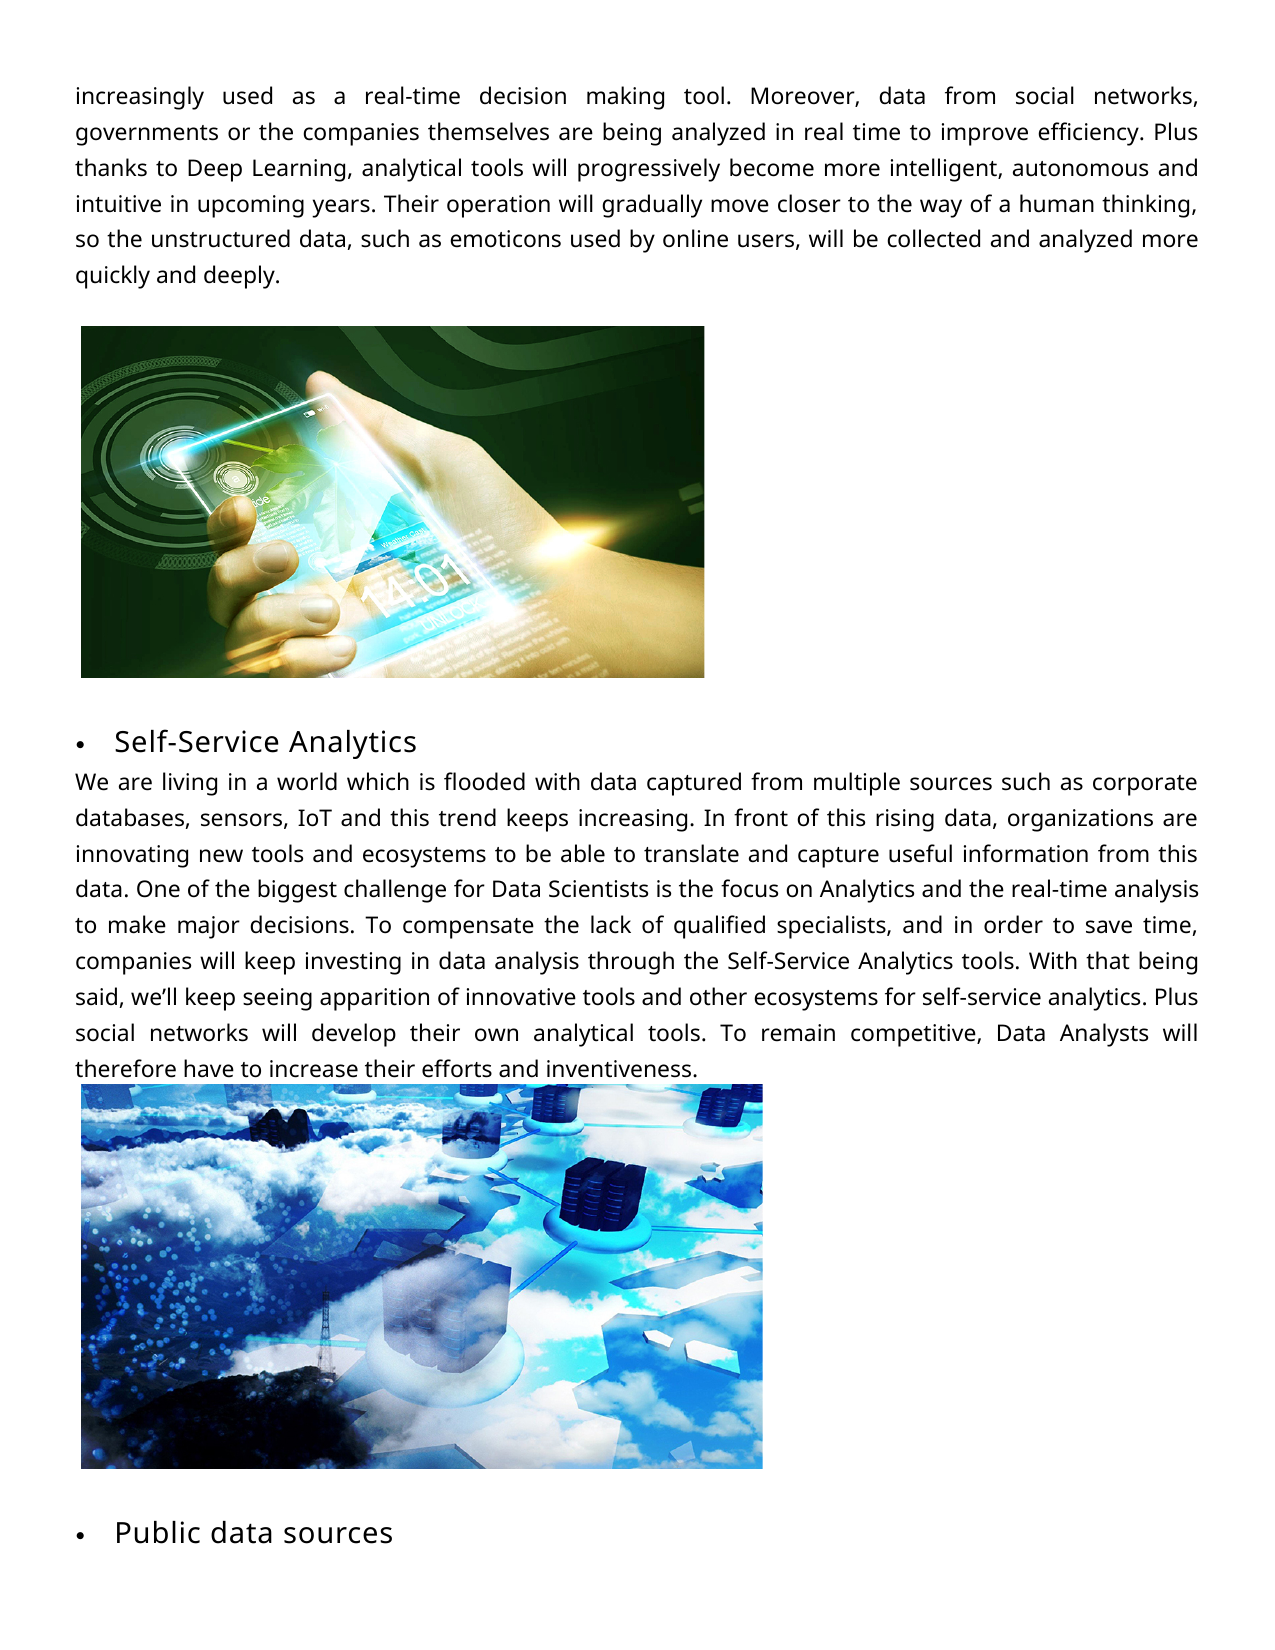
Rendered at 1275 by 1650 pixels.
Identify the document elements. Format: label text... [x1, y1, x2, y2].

picture [81, 326, 705, 678]
picture [81, 1084, 763, 1469]
text We are living in a world which is flooded with data captured from multiple sources such as corporate databases, sensors, IoT and this trend keeps increasing. In front of this rising data, organizations are innovating new tools and ecosystems to be able to translate and capture useful information from this data. One of the biggest challenge for Data Scientists is the focus on Analytics and the real-time analysis to make major decisions. To compensate the lack of qualified specialists, and in order to save time, companies will keep investing in data analysis through the Self-Service Analytics tools. With that being said, we’ll keep seeing apparition of innovative tools and other ecosystems for self-service analytics. Plus social networks will develop their own analytical tools. To remain competitive, Data Analysts will therefore have to increase their efforts and inventiveness. [75, 761, 1200, 1084]
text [75, 75, 1200, 291]
list Self-Service Analytics [77, 684, 1200, 761]
list Public data sources [77, 1475, 1200, 1552]
